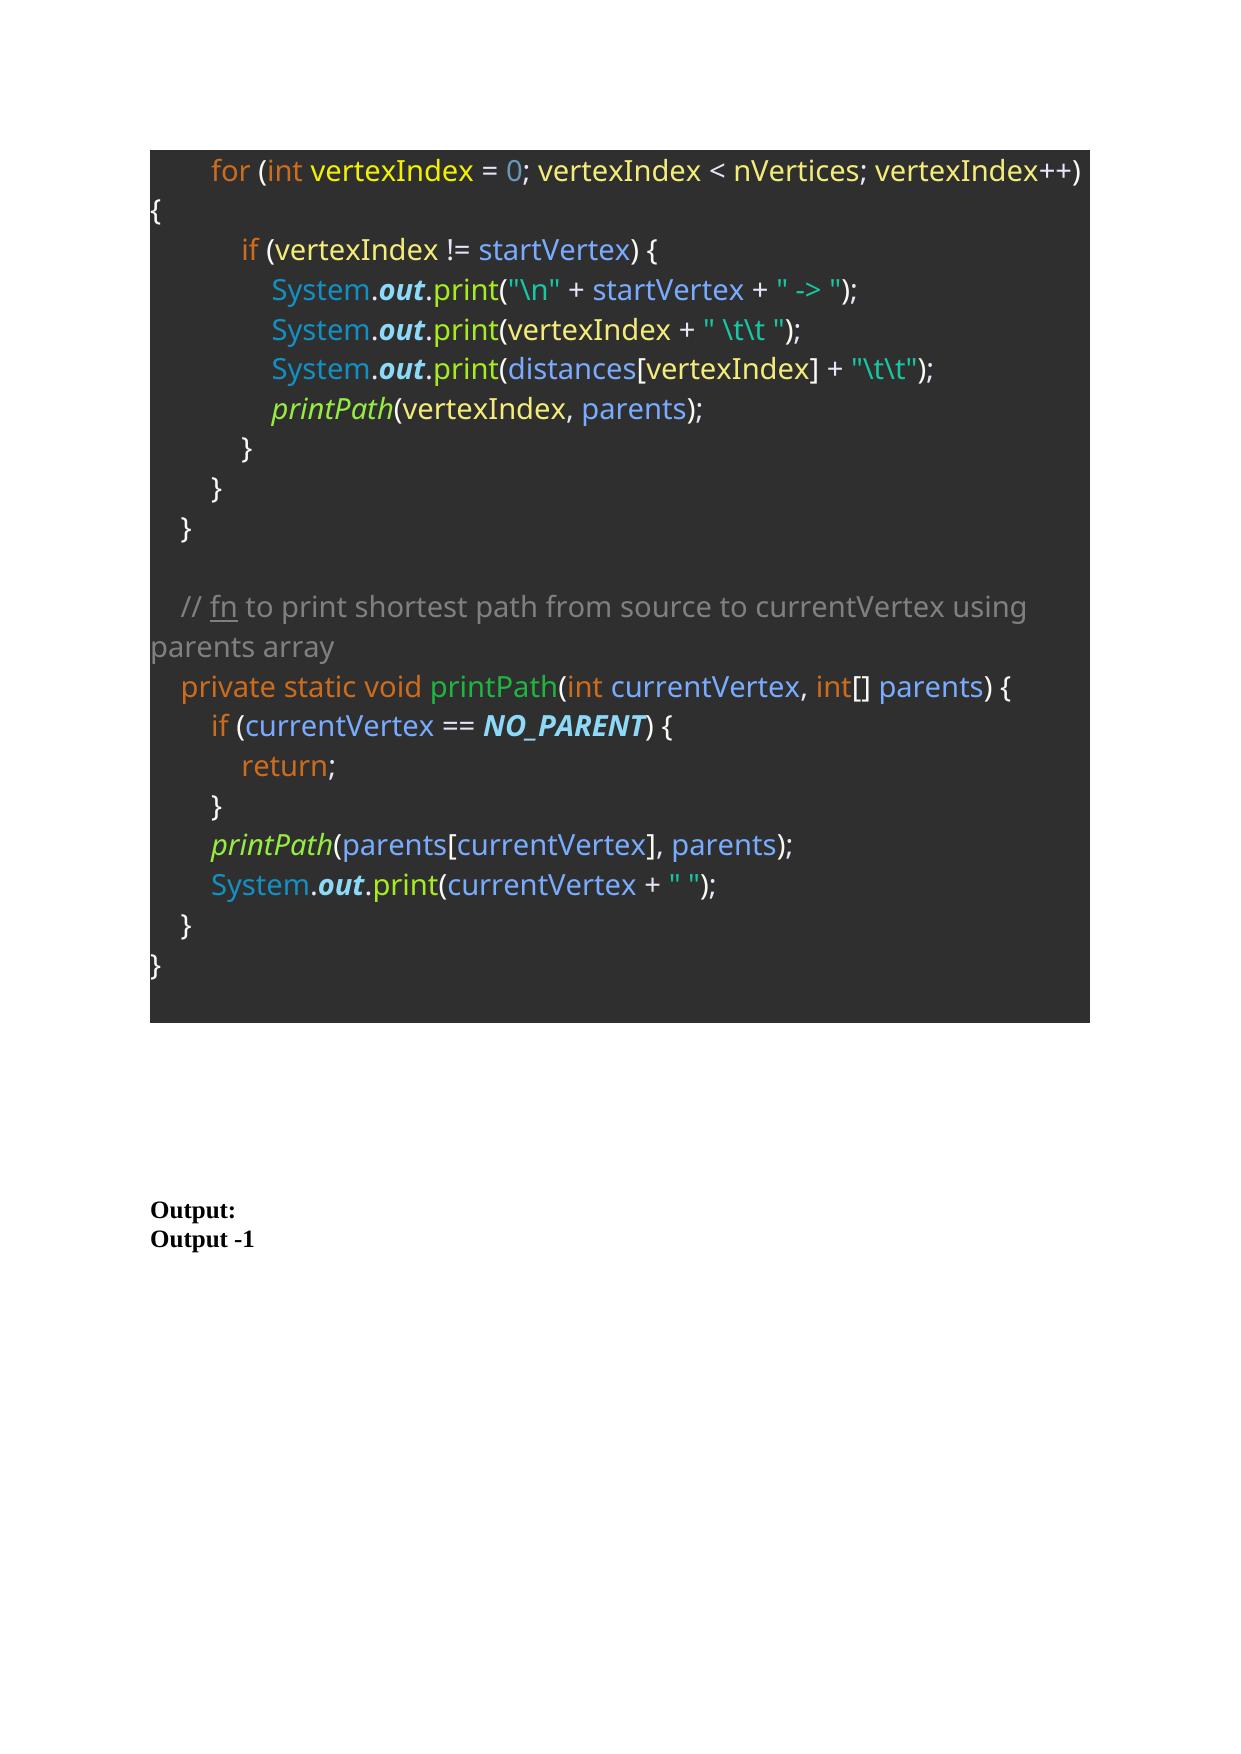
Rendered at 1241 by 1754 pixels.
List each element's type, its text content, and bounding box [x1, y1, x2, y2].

text } [150, 428, 1090, 467]
text } [150, 904, 1090, 944]
text } [150, 467, 1090, 507]
text printPath(vertexIndex, parents); [150, 388, 1090, 428]
text System.out.print(vertexIndex + " \t\t "); [150, 309, 1090, 348]
text return; [150, 745, 1090, 785]
text Output: [150, 1196, 1090, 1224]
text Output -1 [150, 1224, 1090, 1253]
text printPath(parents[currentVertex], parents); [150, 825, 1090, 864]
text } [150, 944, 1090, 983]
text } [150, 785, 1090, 825]
text if (currentVertex == NO_PARENT) { [150, 706, 1090, 745]
text private static void printPath(int currentVertex, int[] parents) { [150, 666, 1090, 706]
text } [150, 507, 1090, 547]
text if (vertexIndex != startVertex) { [150, 229, 1090, 269]
text // fn to print shortest path from source to currentVertex using parents array [150, 587, 1090, 666]
text for (int vertexIndex = 0; vertexIndex < nVertices; vertexIndex++) { [150, 150, 1090, 229]
text System.out.print(distances[vertexIndex] + "\t\t"); [150, 348, 1090, 388]
text System.out.print("\n" + startVertex + " -> "); [150, 269, 1090, 309]
text System.out.print(currentVertex + " "); [150, 864, 1090, 904]
